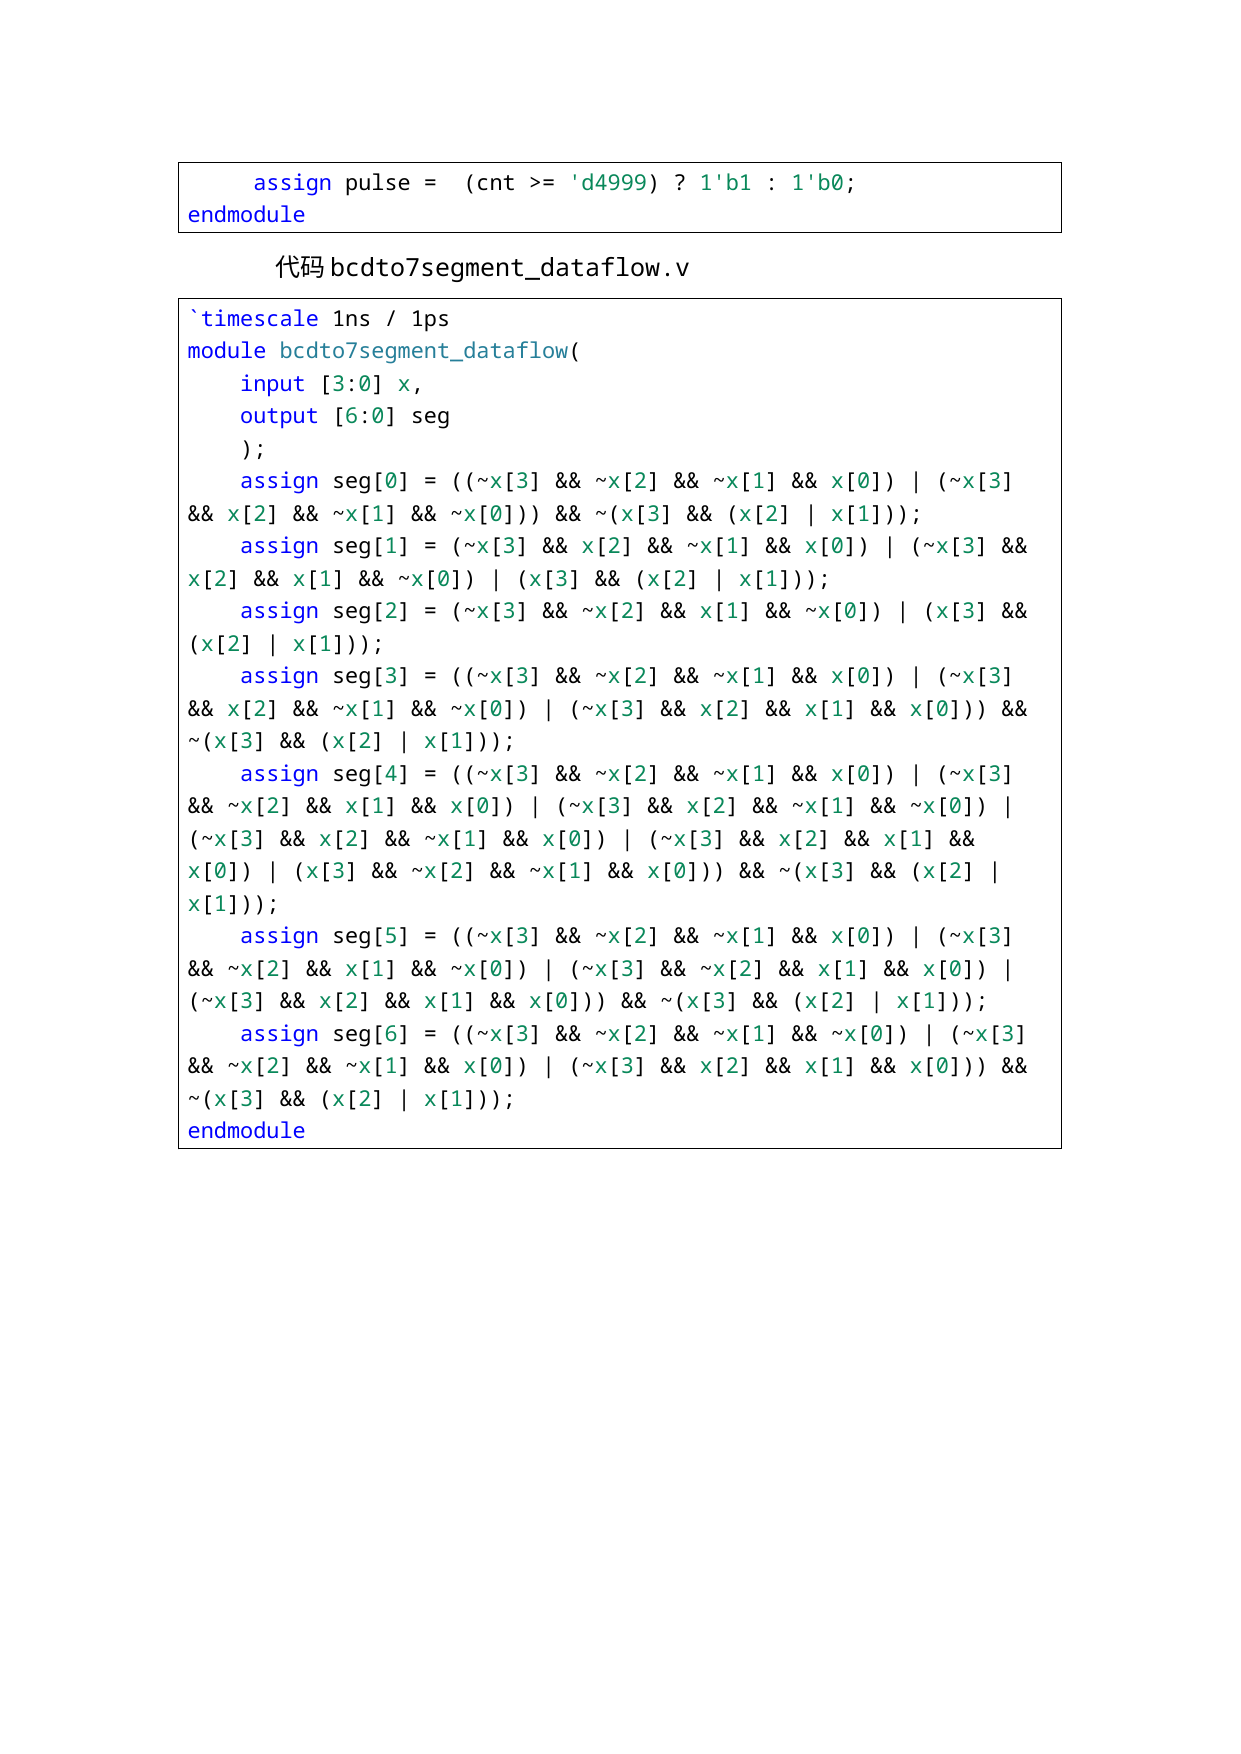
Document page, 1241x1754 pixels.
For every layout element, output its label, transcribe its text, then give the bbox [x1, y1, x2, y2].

text assign seg[4] = ((~x[3] && ~x[2] && ~x[1] && x[0]) | (~x[3] && ~x[2] && x[1] && x[0]) | (~x[3] && x[2] && ~x[1] && ~x[0]) | (~x[3] && x[2] && ~x[1] && x[0]) | (~x[3] && x[2] && x[1] && x[0]) | (x[3] && ~x[2] && ~x[1] && x[0])) && ~(x[3] && (x[2] | x[1])); [187, 756, 1053, 919]
text ); [187, 431, 1053, 464]
text endmodule [179, 194, 1061, 232]
text assign seg[6] = ((~x[3] && ~x[2] && ~x[1] && ~x[0]) | (~x[3] && ~x[2] && ~x[1] && x[0]) | (~x[3] && x[2] && x[1] && x[0])) && ~(x[3] && (x[2] | x[1])); [187, 1016, 1053, 1111]
text input [3:0] x, [187, 366, 1053, 399]
text 代码bcdto7segment_dataflow.v [187, 233, 1053, 298]
text assign pulse = (cnt >= 'd4999) ? 1'b1 : 1'b0; [179, 163, 1061, 194]
text module bcdto7segment_dataflow( [187, 334, 1053, 366]
text output [6:0] seg [187, 399, 1053, 431]
text assign seg[0] = ((~x[3] && ~x[2] && ~x[1] && x[0]) | (~x[3] && x[2] && ~x[1] && ~x[0])) && ~(x[3] && (x[2] | x[1])); [187, 464, 1053, 529]
text assign seg[2] = (~x[3] && ~x[2] && x[1] && ~x[0]) | (x[3] && (x[2] | x[1])); [187, 594, 1053, 659]
text assign seg[5] = ((~x[3] && ~x[2] && ~x[1] && x[0]) | (~x[3] && ~x[2] && x[1] && ~x[0]) | (~x[3] && ~x[2] && x[1] && x[0]) | (~x[3] && x[2] && x[1] && x[0])) && ~(x[3] && (x[2] | x[1])); [187, 919, 1053, 1016]
text `timescale 1ns / 1ps [179, 299, 1061, 334]
text endmodule [179, 1111, 1061, 1148]
text assign seg[3] = ((~x[3] && ~x[2] && ~x[1] && x[0]) | (~x[3] && x[2] && ~x[1] && ~x[0]) | (~x[3] && x[2] && x[1] && x[0])) && ~(x[3] && (x[2] | x[1])); [187, 659, 1053, 756]
text assign seg[1] = (~x[3] && x[2] && ~x[1] && x[0]) | (~x[3] && x[2] && x[1] && ~x[0]) | (x[3] && (x[2] | x[1])); [187, 529, 1053, 594]
